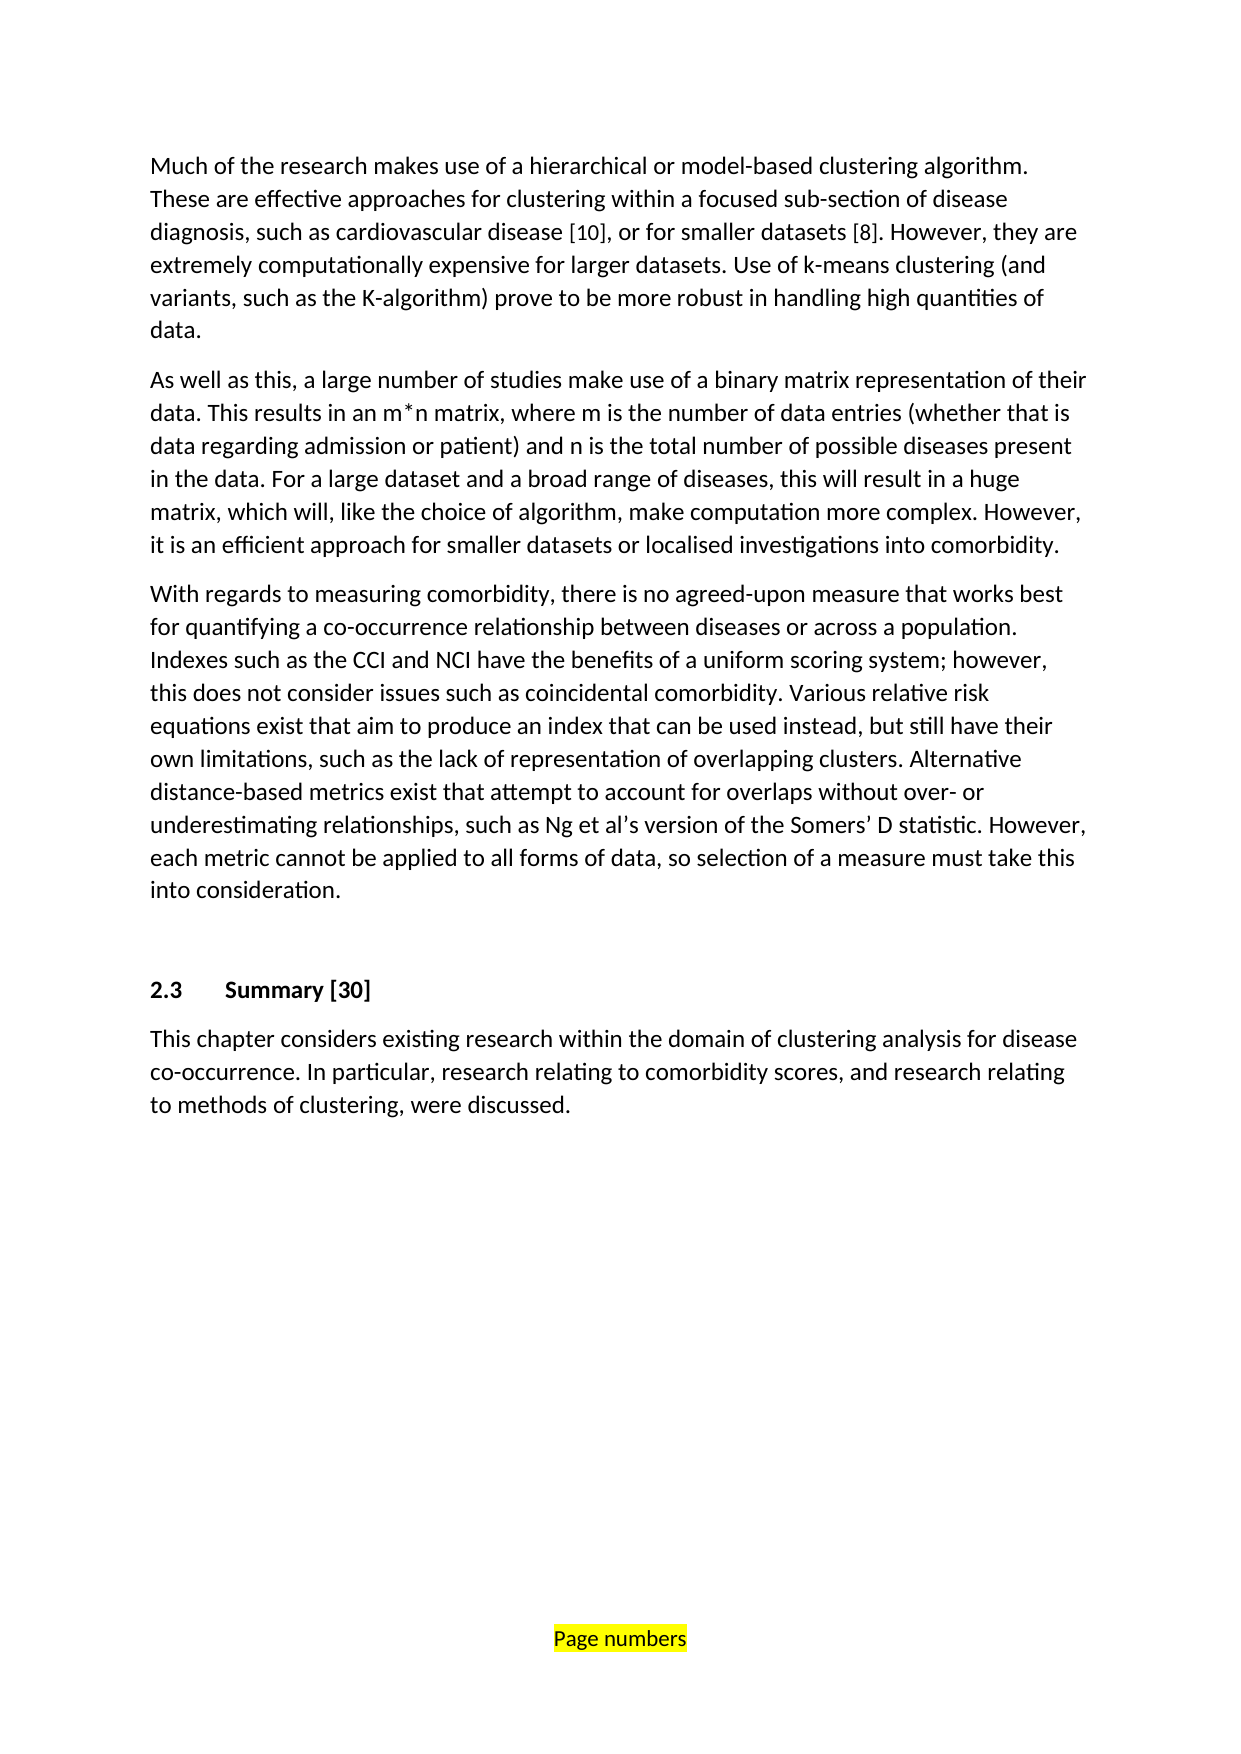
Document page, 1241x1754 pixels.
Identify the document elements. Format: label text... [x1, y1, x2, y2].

text With regards to measuring comorbidity, there is no agreed-upon measure that works best for quantifying a co-occurrence relationship between diseases or across a population. Indexes such as the CCI and NCI have the benefits of a uniform scoring system; however, this does not consider issues such as coincidental comorbidity. Various relative risk equations exist that aim to produce an index that can be used instead, but still have their own limitations, such as the lack of representation of overlapping clusters. Alternative distance-based metrics exist that attempt to account for overlaps without over- or underestimating relationships, such as Ng et al’s version of the Somers’ D statistic. However, each metric cannot be applied to all forms of data, so selection of a measure must take this into consideration. [150, 578, 1090, 905]
text This chapter considers existing research within the domain of clustering analysis for disease co-occurrence. In particular, research relating to comorbidity scores, and research relating to methods of clustering, were discussed. [150, 1023, 1090, 1120]
text Much of the research makes use of a hierarchical or model-based clustering algorithm. These are effective approaches for clustering within a focused sub-section of disease diagnosis, such as cardiovascular disease [10], or for smaller datasets [8]. However, they are extremely computationally expensive for larger datasets. Use of k-means clustering (and variants, such as the K-algorithm) prove to be more robust in handling high quantities of data. [150, 150, 1090, 345]
text 2.3 Summary [30] [150, 974, 1090, 1004]
text As well as this, a large number of studies make use of a binary matrix representation of their data. This results in an m*n matrix, where m is the number of data entries (whether that is data regarding admission or patient) and n is the total number of possible diseases present in the data. For a large dataset and a broad range of diseases, this will result in a huge matrix, which will, like the choice of algorithm, make computation more complex. However, it is an efficient approach for smaller datasets or localised investigations into comorbidity. [150, 364, 1090, 559]
